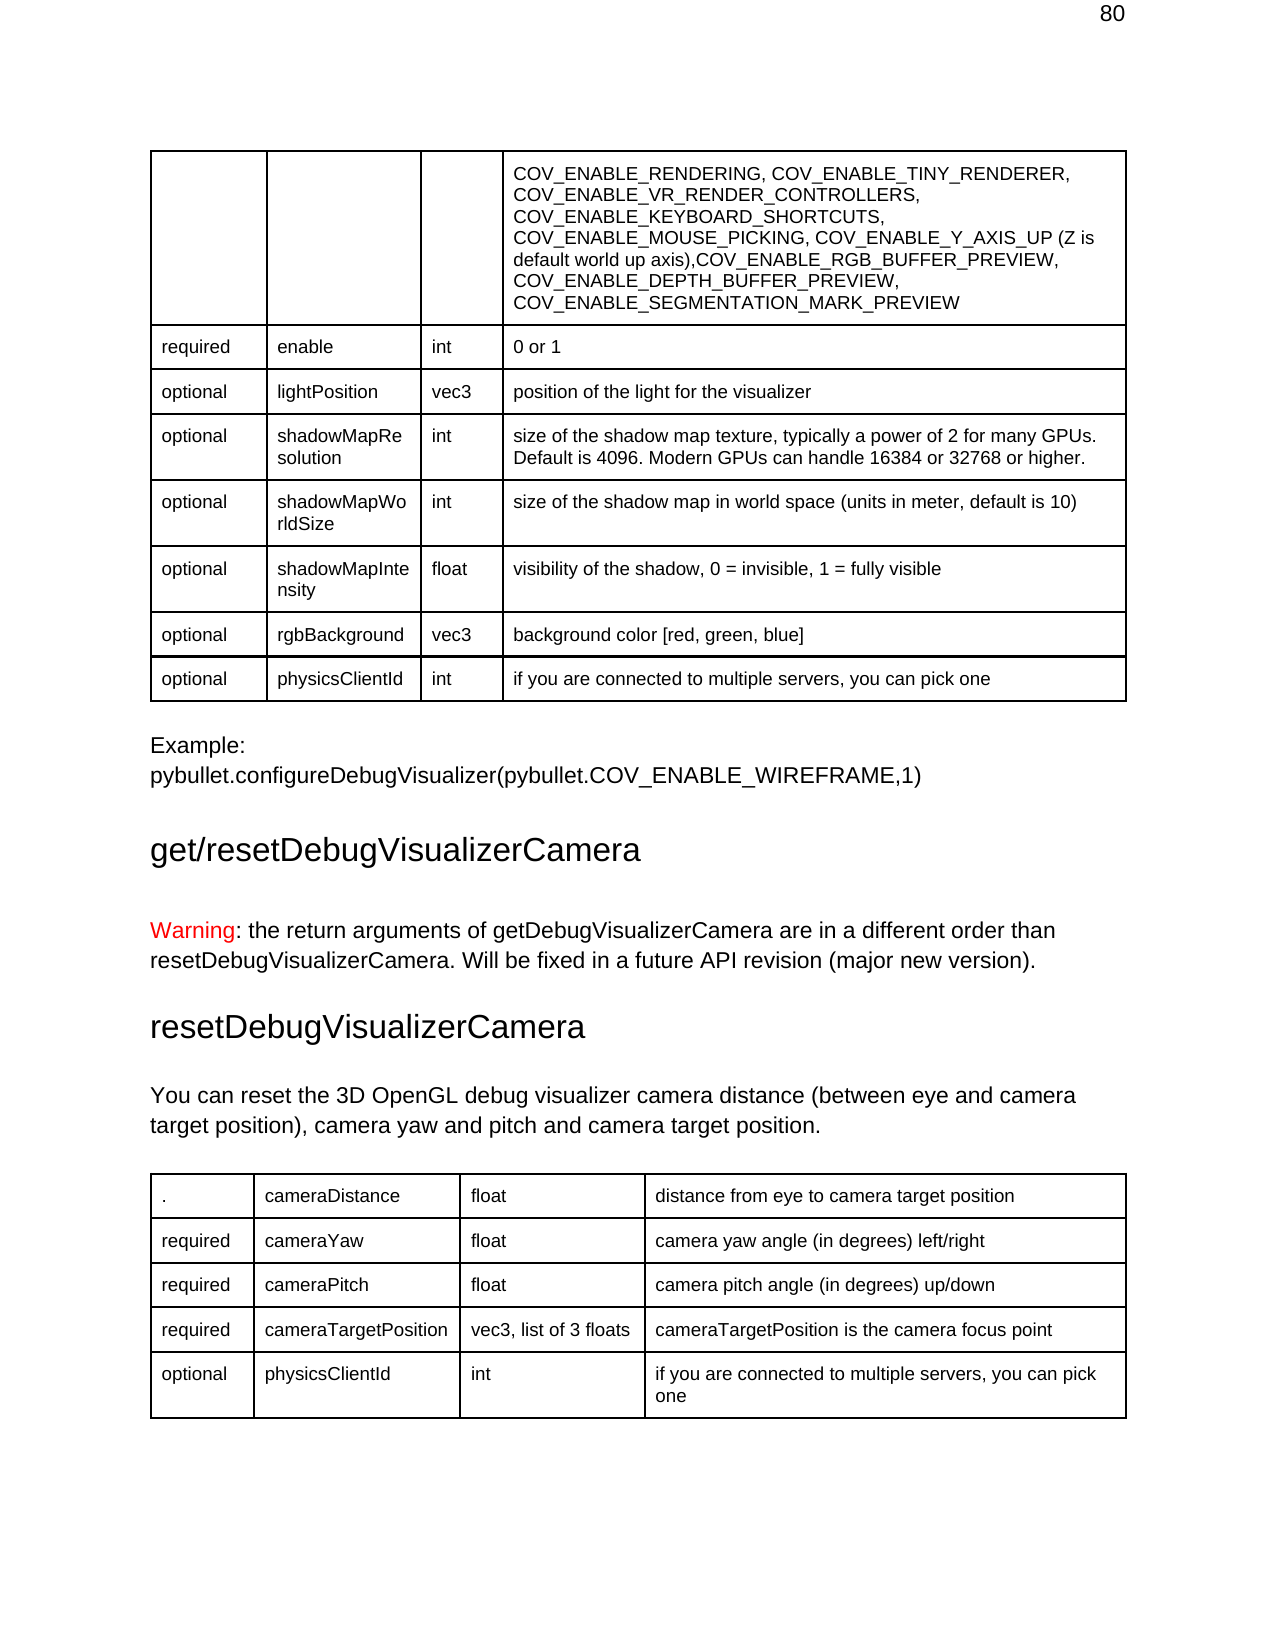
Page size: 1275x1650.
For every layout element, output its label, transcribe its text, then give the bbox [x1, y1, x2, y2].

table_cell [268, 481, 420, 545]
text resetDebugVisualizerCamera [150, 1008, 1125, 1046]
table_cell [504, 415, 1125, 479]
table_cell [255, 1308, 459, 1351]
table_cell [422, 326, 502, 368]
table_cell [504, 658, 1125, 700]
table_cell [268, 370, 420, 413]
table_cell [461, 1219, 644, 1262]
subtitle get/resetDebugVisualizerCamera [150, 830, 1125, 868]
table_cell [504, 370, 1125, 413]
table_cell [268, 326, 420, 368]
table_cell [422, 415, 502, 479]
text Example: [150, 732, 1125, 758]
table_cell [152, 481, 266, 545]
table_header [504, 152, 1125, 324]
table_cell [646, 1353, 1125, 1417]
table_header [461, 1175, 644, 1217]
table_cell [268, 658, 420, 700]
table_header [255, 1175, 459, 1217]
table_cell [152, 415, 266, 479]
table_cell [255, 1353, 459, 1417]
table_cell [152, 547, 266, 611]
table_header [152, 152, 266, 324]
text Warning: the return arguments of getDebugVisualizerCamera are in a different order than resetDebugVisualizerCamera. Will be fixed in a future API revision (major new version). [150, 917, 1125, 973]
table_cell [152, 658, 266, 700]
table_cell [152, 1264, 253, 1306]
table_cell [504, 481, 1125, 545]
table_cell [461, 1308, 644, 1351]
text pybullet.configureDebugVisualizer(pybullet.COV_ENABLE_WIREFRAME,1) [150, 762, 1125, 789]
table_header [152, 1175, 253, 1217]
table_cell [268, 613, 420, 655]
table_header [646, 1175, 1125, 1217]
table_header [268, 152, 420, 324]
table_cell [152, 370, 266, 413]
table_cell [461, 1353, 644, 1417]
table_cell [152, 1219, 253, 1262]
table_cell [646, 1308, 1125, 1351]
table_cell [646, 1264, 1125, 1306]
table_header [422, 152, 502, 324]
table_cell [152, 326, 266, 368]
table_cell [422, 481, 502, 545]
text You can reset the 3D OpenGL debug visualizer camera distance (between eye and camera target position), camera yaw and pitch and camera target position. [150, 1082, 1125, 1138]
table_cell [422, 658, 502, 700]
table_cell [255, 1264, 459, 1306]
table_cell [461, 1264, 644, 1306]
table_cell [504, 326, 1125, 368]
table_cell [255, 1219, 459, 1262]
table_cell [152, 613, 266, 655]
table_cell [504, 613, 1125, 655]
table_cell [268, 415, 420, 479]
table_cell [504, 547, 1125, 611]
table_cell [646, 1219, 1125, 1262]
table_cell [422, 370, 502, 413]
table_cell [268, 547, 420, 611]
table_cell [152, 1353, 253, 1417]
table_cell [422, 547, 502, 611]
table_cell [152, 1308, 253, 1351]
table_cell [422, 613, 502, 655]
